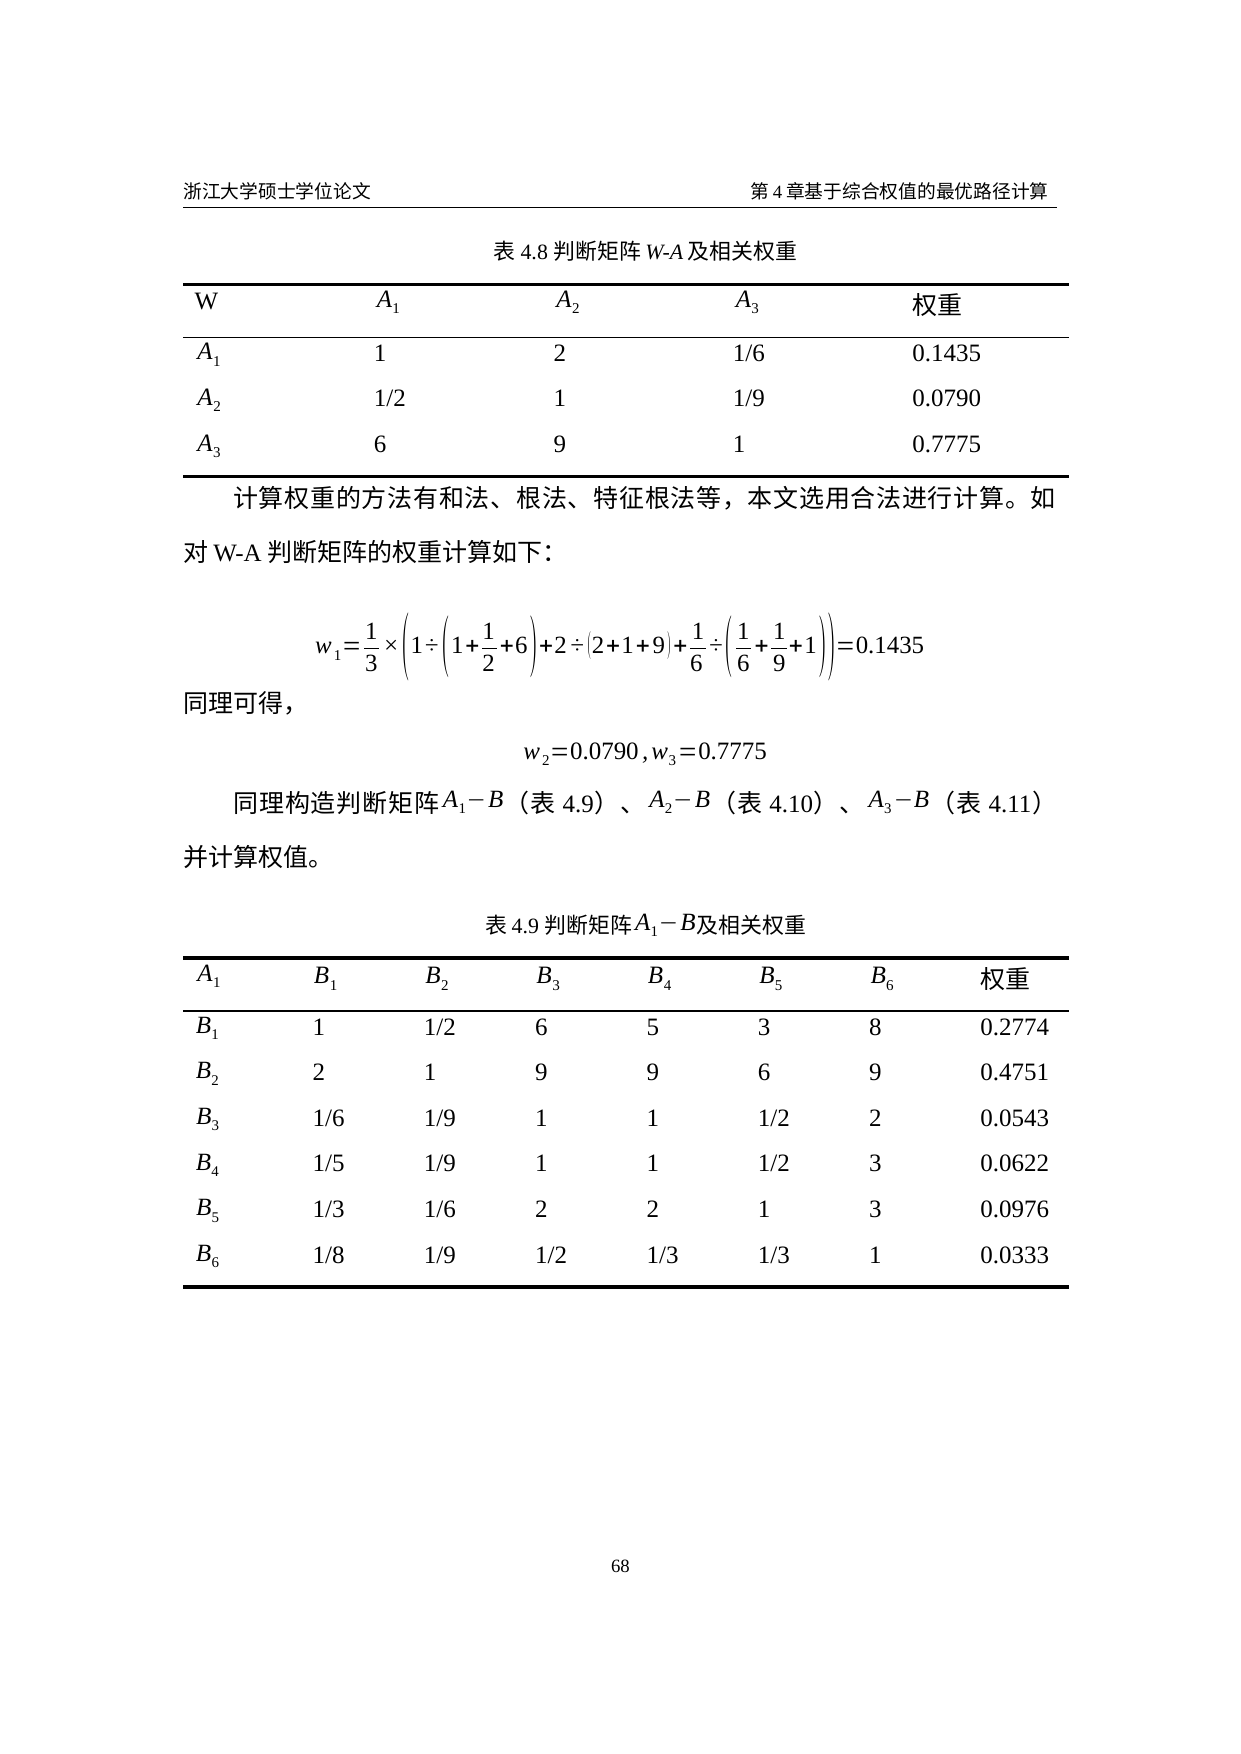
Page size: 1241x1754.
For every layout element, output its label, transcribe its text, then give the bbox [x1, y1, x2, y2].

text 计算权重的方法有和法、根法、特征根法等，本文选用合法进行计算。如对W-A判断矩阵的权重计算如下： [183, 478, 1057, 569]
text 同理可得， [183, 683, 1057, 719]
